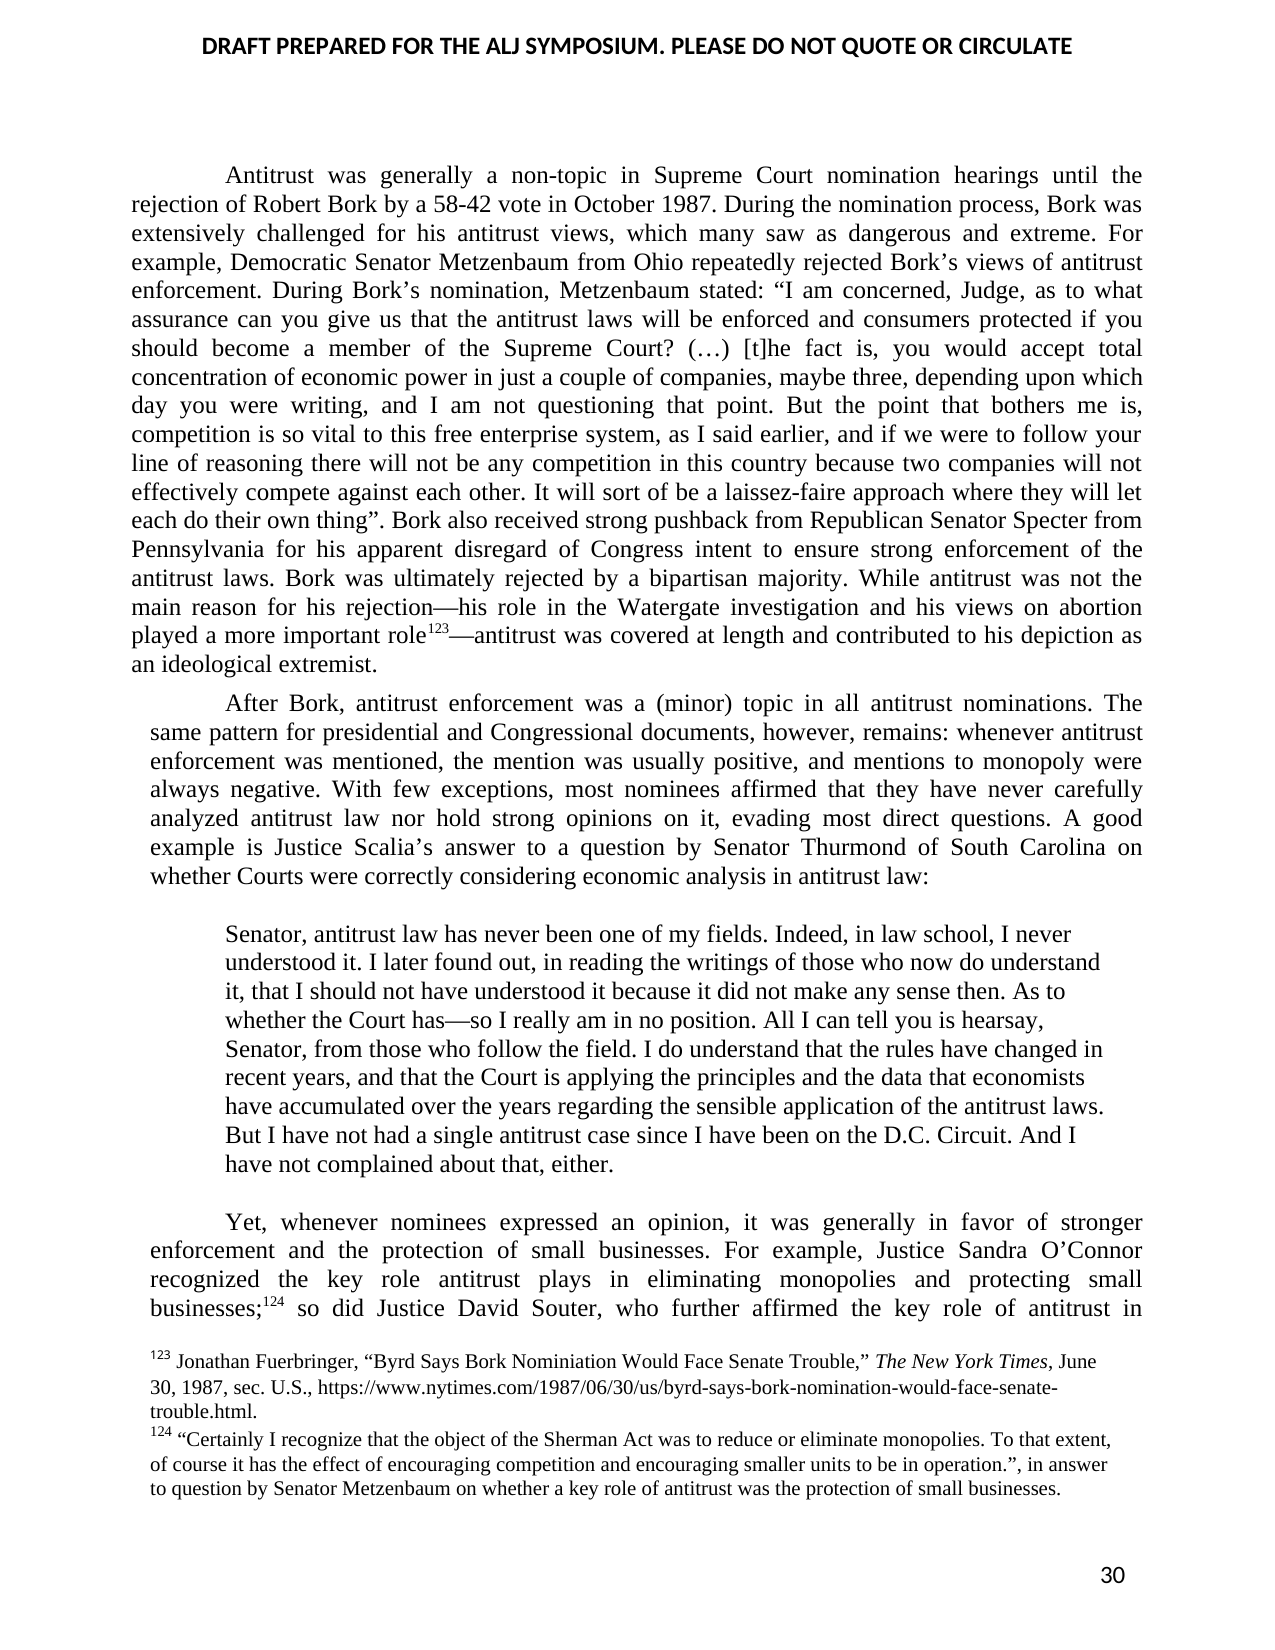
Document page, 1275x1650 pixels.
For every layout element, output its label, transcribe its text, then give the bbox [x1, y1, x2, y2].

text Senator, antitrust law has never been one of my fields. Indeed, in law school, I never understood it. I later found out, in reading the writings of those who now do understand it, that I should not have understood it because it did not make any sense then. As to whether the Court has—so I really am in no position. All I can tell you is hearsay, Senator, from those who follow the field. I do understand that the rules have changed in recent years, and that the Court is applying the principles and the data that economists have accumulated over the years regarding the sensible application of the antitrust laws. But I have not had a single antitrust case since I have been on the D.C. Circuit. And I have not complained about that, either. [225, 919, 1125, 1177]
text Antitrust was generally a non-topic in Supreme Court nomination hearings until the rejection of Robert Bork by a 58-42 vote in October 1987. During the nomination process, Bork was extensively challenged for his antitrust views, which many saw as dangerous and extreme. For example, Democratic Senator Metzenbaum from Ohio repeatedly rejected Bork’s views of antitrust enforcement. During Bork’s nomination, Metzenbaum stated: “I am concerned, Judge, as to what assurance can you give us that the antitrust laws will be enforced and consumers protected if you should become a member of the Supreme Court? (…) [t]he fact is, you would accept total concentration of economic power in just a couple of companies, maybe three, depending upon which day you were writing, and I am not questioning that point. But the point that bothers me is, competition is so vital to this free enterprise system, as I said earlier, and if we were to follow your line of reasoning there will not be any competition in this country because two companies will not effectively compete against each other. It will sort of be a laissez-faire approach where they will let each do their own thing”. Bork also received strong pushback from Republican Senator Specter from Pennsylvania for his apparent disregard of Congress intent to ensure strong enforcement of the antitrust laws. Bork was ultimately rejected by a bipartisan majority. While antitrust was not the main reason for his rejection—his role in the Watergate investigation and his views on abortion played a more important role—antitrust was covered at length and contributed to his depiction as an ideological extremist. [131, 160, 1144, 678]
text After Bork, antitrust enforcement was a (minor) topic in all antitrust nominations. The same pattern for presidential and Congressional documents, however, remains: whenever antitrust enforcement was mentioned, the mention was usually positive, and mentions to monopoly were always negative. With few exceptions, most nominees affirmed that they have never carefully analyzed antitrust law nor hold strong opinions on it, evading most direct questions. A good example is Justice Scalia’s answer to a question by Senator Thurmond of South Carolina on whether Courts were correctly considering economic analysis in antitrust law: [150, 688, 1144, 889]
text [150, 1207, 1144, 1322]
